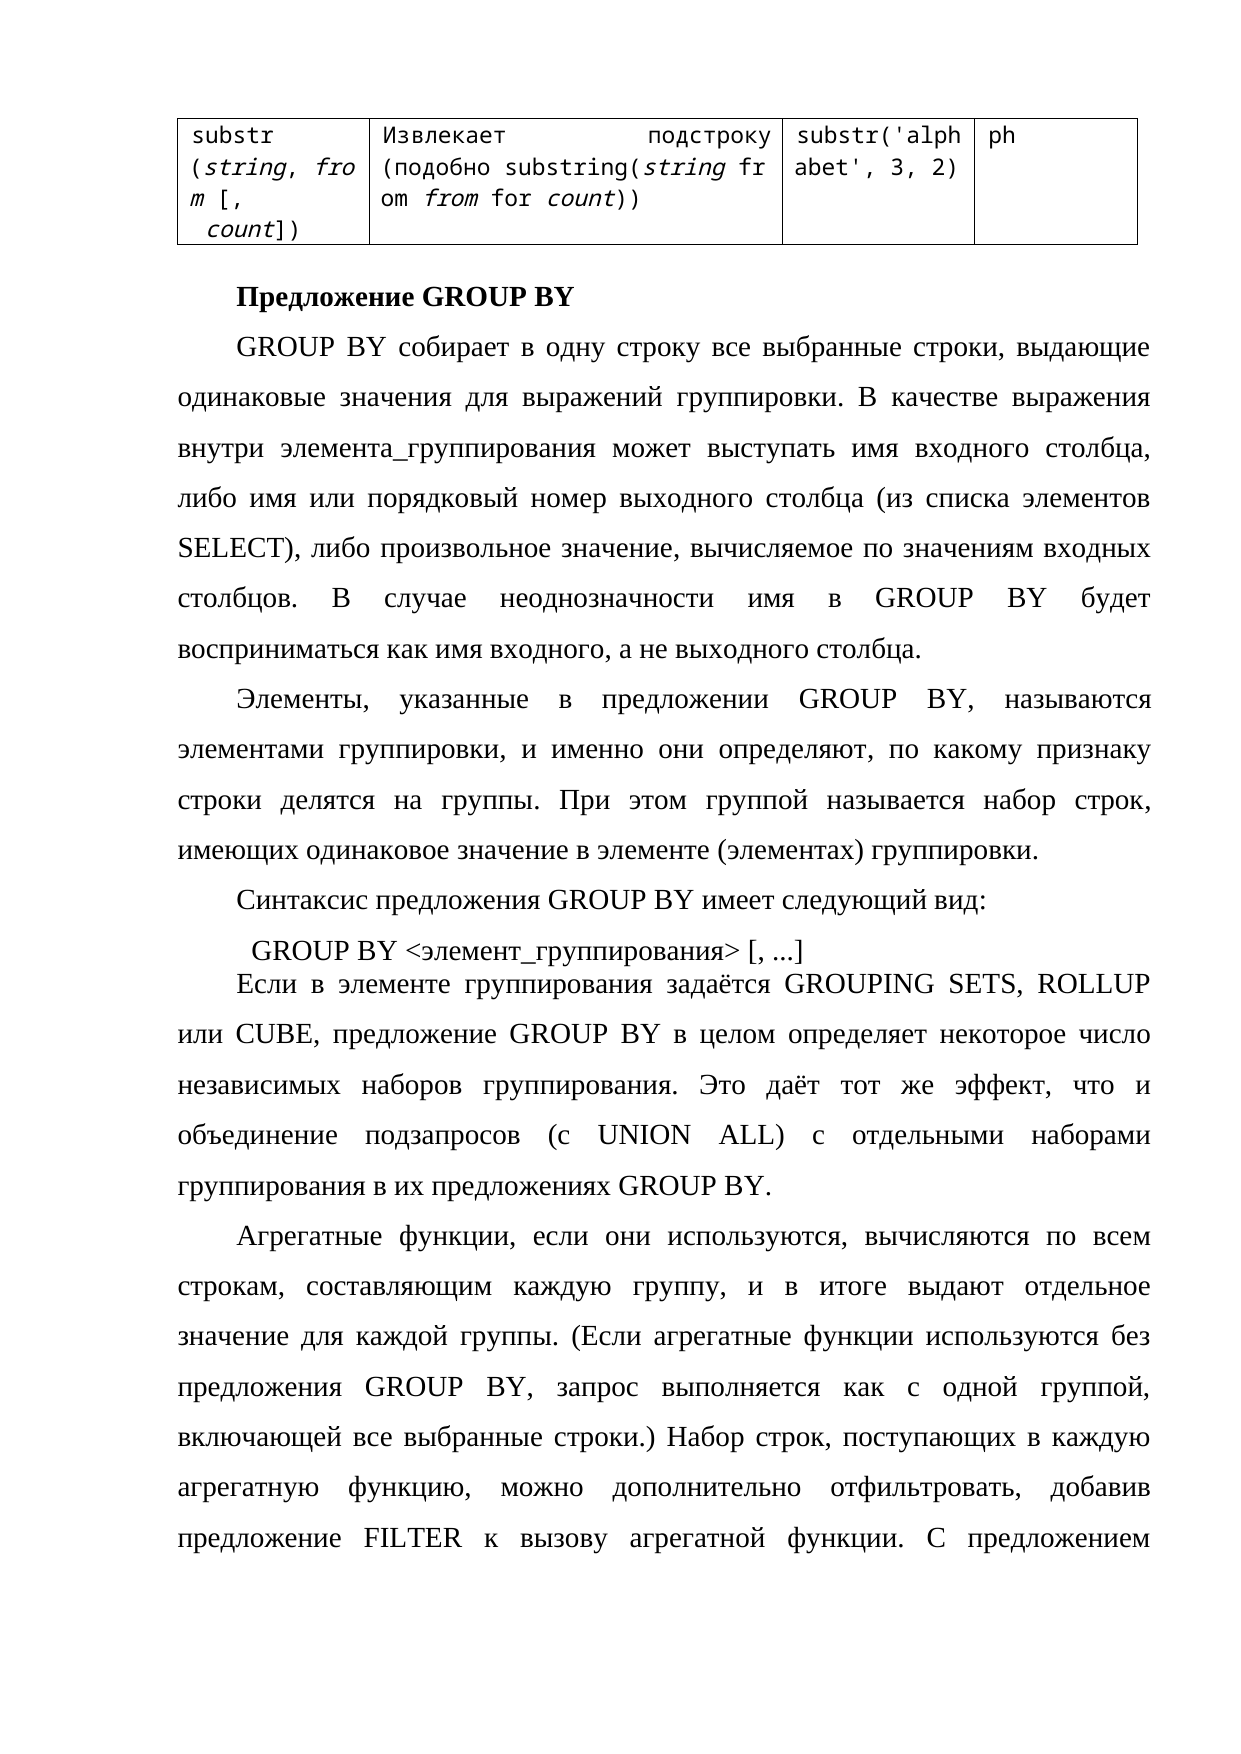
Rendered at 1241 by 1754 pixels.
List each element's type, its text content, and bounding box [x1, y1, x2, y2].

text Элементы, указанные в предложении GROUP BY, называются элементами группировки, и именно они определяют, по какому признаку строки делятся на группы. При этом группой называется набор строк, имеющих одинаковое значение в элементе (элементах) группировки. [177, 681, 1152, 866]
table_cell substr(string, from [, count]) [178, 119, 369, 244]
table_cell substr('alphabet', 3, 2) [783, 119, 974, 244]
text GROUP BY <элемент_группирования> [, ...] [177, 933, 1152, 966]
text Синтаксис предложения GROUP BY имеет следующий вид: [177, 882, 1152, 916]
text Если в элементе группирования задаётся GROUPING SETS, ROLLUP или CUBE, предложение GROUP BY в целом определяет некоторое число независимых наборов группирования. Это даёт тот же эффект, что и объединение подзапросов (с UNION ALL) с отдельными наборами группирования в их предложениях GROUP BY. [177, 966, 1152, 1201]
table_cell ph [975, 119, 1137, 244]
table_cell Извлекает подстроку (подобно substring(string from from for count)) [370, 119, 782, 244]
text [177, 1218, 1152, 1553]
text GROUP BY собирает в одну строку все выбранные строки, выдающие одинаковые значения для выражений группировки. В качестве выражения внутри элемента_группирования может выступать имя входного столбца, либо имя или порядковый номер выходного столбца (из списка элементов SELECT), либо произвольное значение, вычисляемое по значениям входных столбцов. В случае неоднозначности имя в GROUP BY будет восприниматься как имя входного, а не выходного столбца. [177, 329, 1152, 664]
subtitle Предложение GROUP BY [177, 279, 1152, 312]
